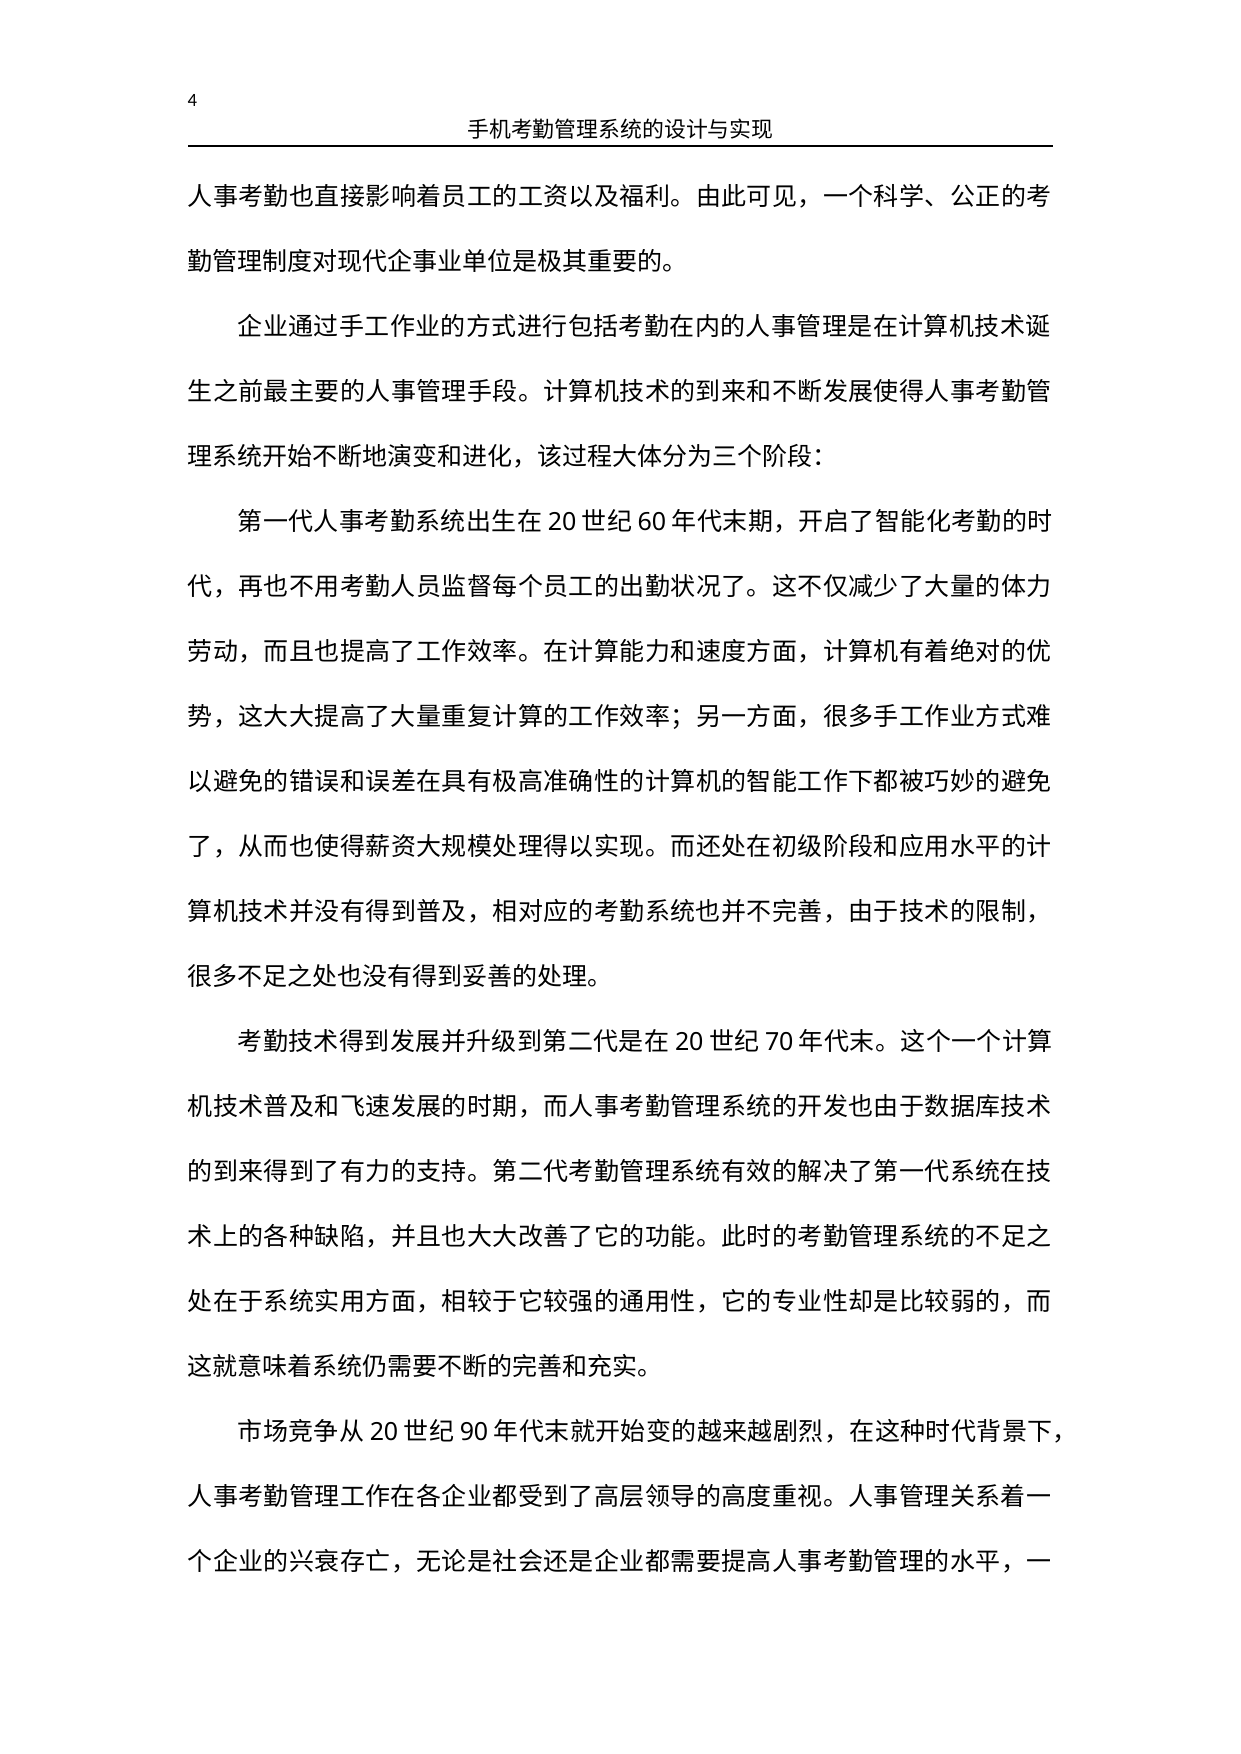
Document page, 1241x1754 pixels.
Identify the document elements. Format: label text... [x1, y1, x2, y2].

text 第一代人事考勤系统出生在20世纪60年代末期，开启了智能化考勤的时代，再也不用考勤人员监督每个员工的出勤状况了。这不仅减少了大量的体力劳动，而且也提高了工作效率。在计算能力和速度方面，计算机有着绝对的优势，这大大提高了大量重复计算的工作效率；另一方面，很多手工作业方式难以避免的错误和误差在具有极高准确性的计算机的智能工作下都被巧妙的避免了，从而也使得薪资大规模处理得以实现。而还处在初级阶段和应用水平的计算机技术并没有得到普及，相对应的考勤系统也并不完善，由于技术的限制，很多不足之处也没有得到妥善的处理。 [187, 487, 1053, 1007]
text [187, 162, 1053, 292]
text 考勤技术得到发展并升级到第二代是在20世纪70年代末。这个一个计算机技术普及和飞速发展的时期，而人事考勤管理系统的开发也由于数据库技术的到来得到了有力的支持。第二代考勤管理系统有效的解决了第一代系统在技术上的各种缺陷，并且也大大改善了它的功能。此时的考勤管理系统的不足之处在于系统实用方面，相较于它较强的通用性，它的专业性却是比较弱的，而这就意味着系统仍需要不断的完善和充实。 [187, 1007, 1053, 1397]
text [187, 1397, 1053, 1592]
text 企业通过手工作业的方式进行包括考勤在内的人事管理是在计算机技术诞生之前最主要的人事管理手段。计算机技术的到来和不断发展使得人事考勤管理系统开始不断地演变和进化，该过程大体分为三个阶段： [187, 292, 1053, 487]
